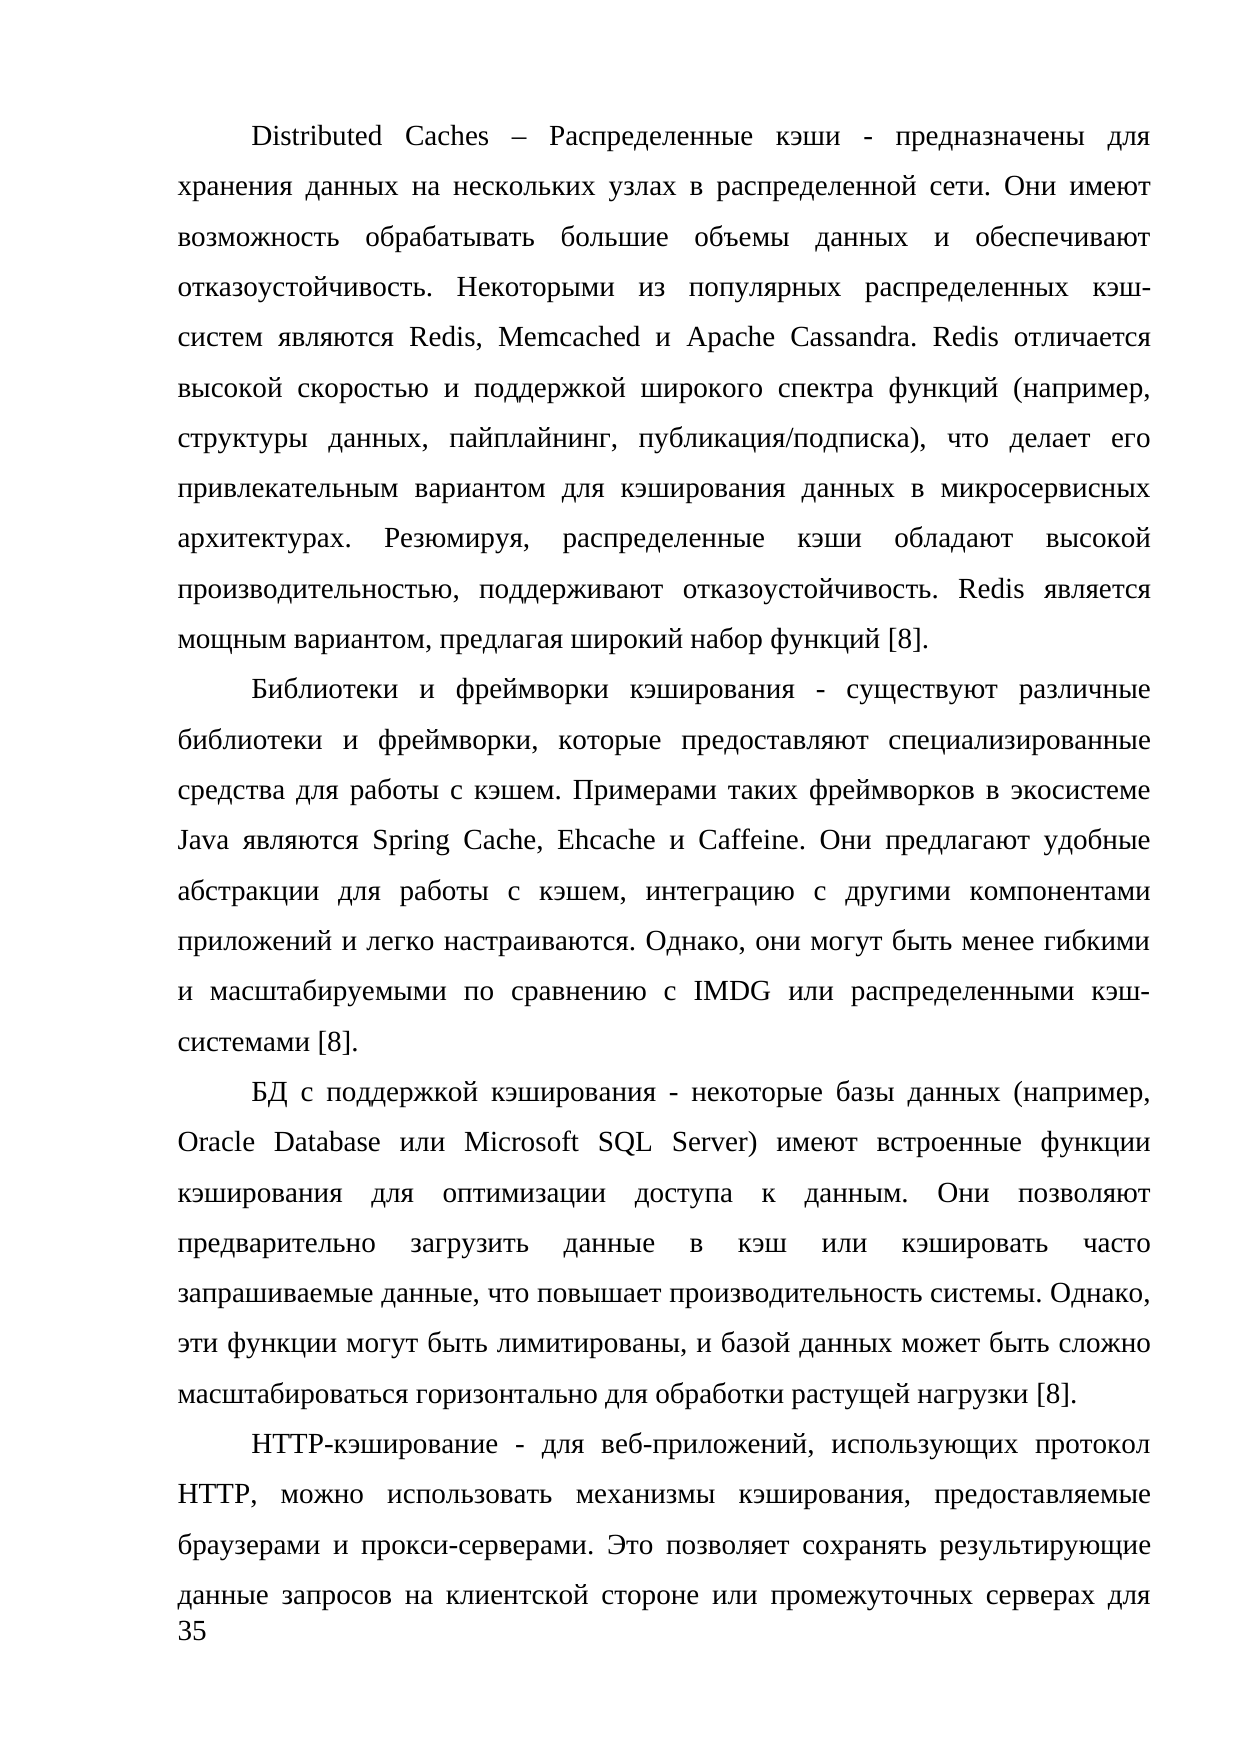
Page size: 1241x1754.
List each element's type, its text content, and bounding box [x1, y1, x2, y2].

list Distributed Caches – Распределенные кэши - предназначены для хранения данных на нескольких узлах в распределенной сети. Они имеют возможность обрабатывать большие объемы данных и обеспечивают отказоустойчивость. Некоторыми из популярных распределенных кэш-систем являются Redis, Memcached и Apache Cassandra. Redis отличается высокой скоростью и поддержкой широкого спектра функций (например, структуры данных, пайплайнинг, публикация/подписка), что делает его привлекательным вариантом для кэширования данных в микросервисных архитектурах. Резюмируя, распределенные кэши обладают высокой производительностью, поддерживают отказоустойчивость. Redis является мощным вариантом, предлагая широкий набор функций [8]. [177, 118, 1152, 655]
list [177, 1426, 1152, 1611]
list БД с поддержкой кэширования - некоторые базы данных (например, Oracle Database или Microsoft SQL Server) имеют встроенные функции кэширования для оптимизации доступа к данным. Они позволяют предварительно загрузить данные в кэш или кэшировать часто запрашиваемые данные, что повышает производительность системы. Однако, эти функции могут быть лимитированы, и базой данных может быть сложно масштабироваться горизонтально для обработки растущей нагрузки [8]. [177, 1074, 1152, 1409]
list Библиотеки и фреймворки кэширования - существуют различные библиотеки и фреймворки, которые предоставляют специализированные средства для работы с кэшем. Примерами таких фреймворков в экосистеме Java являются Spring Cache, Ehcache и Caffeine. Они предлагают удобные абстракции для работы с кэшем, интеграцию с другими компонентами приложений и легко настраиваются. Однако, они могут быть менее гибкими и масштабируемыми по сравнению с IMDG или распределенными кэш-системами [8]. [177, 672, 1152, 1057]
